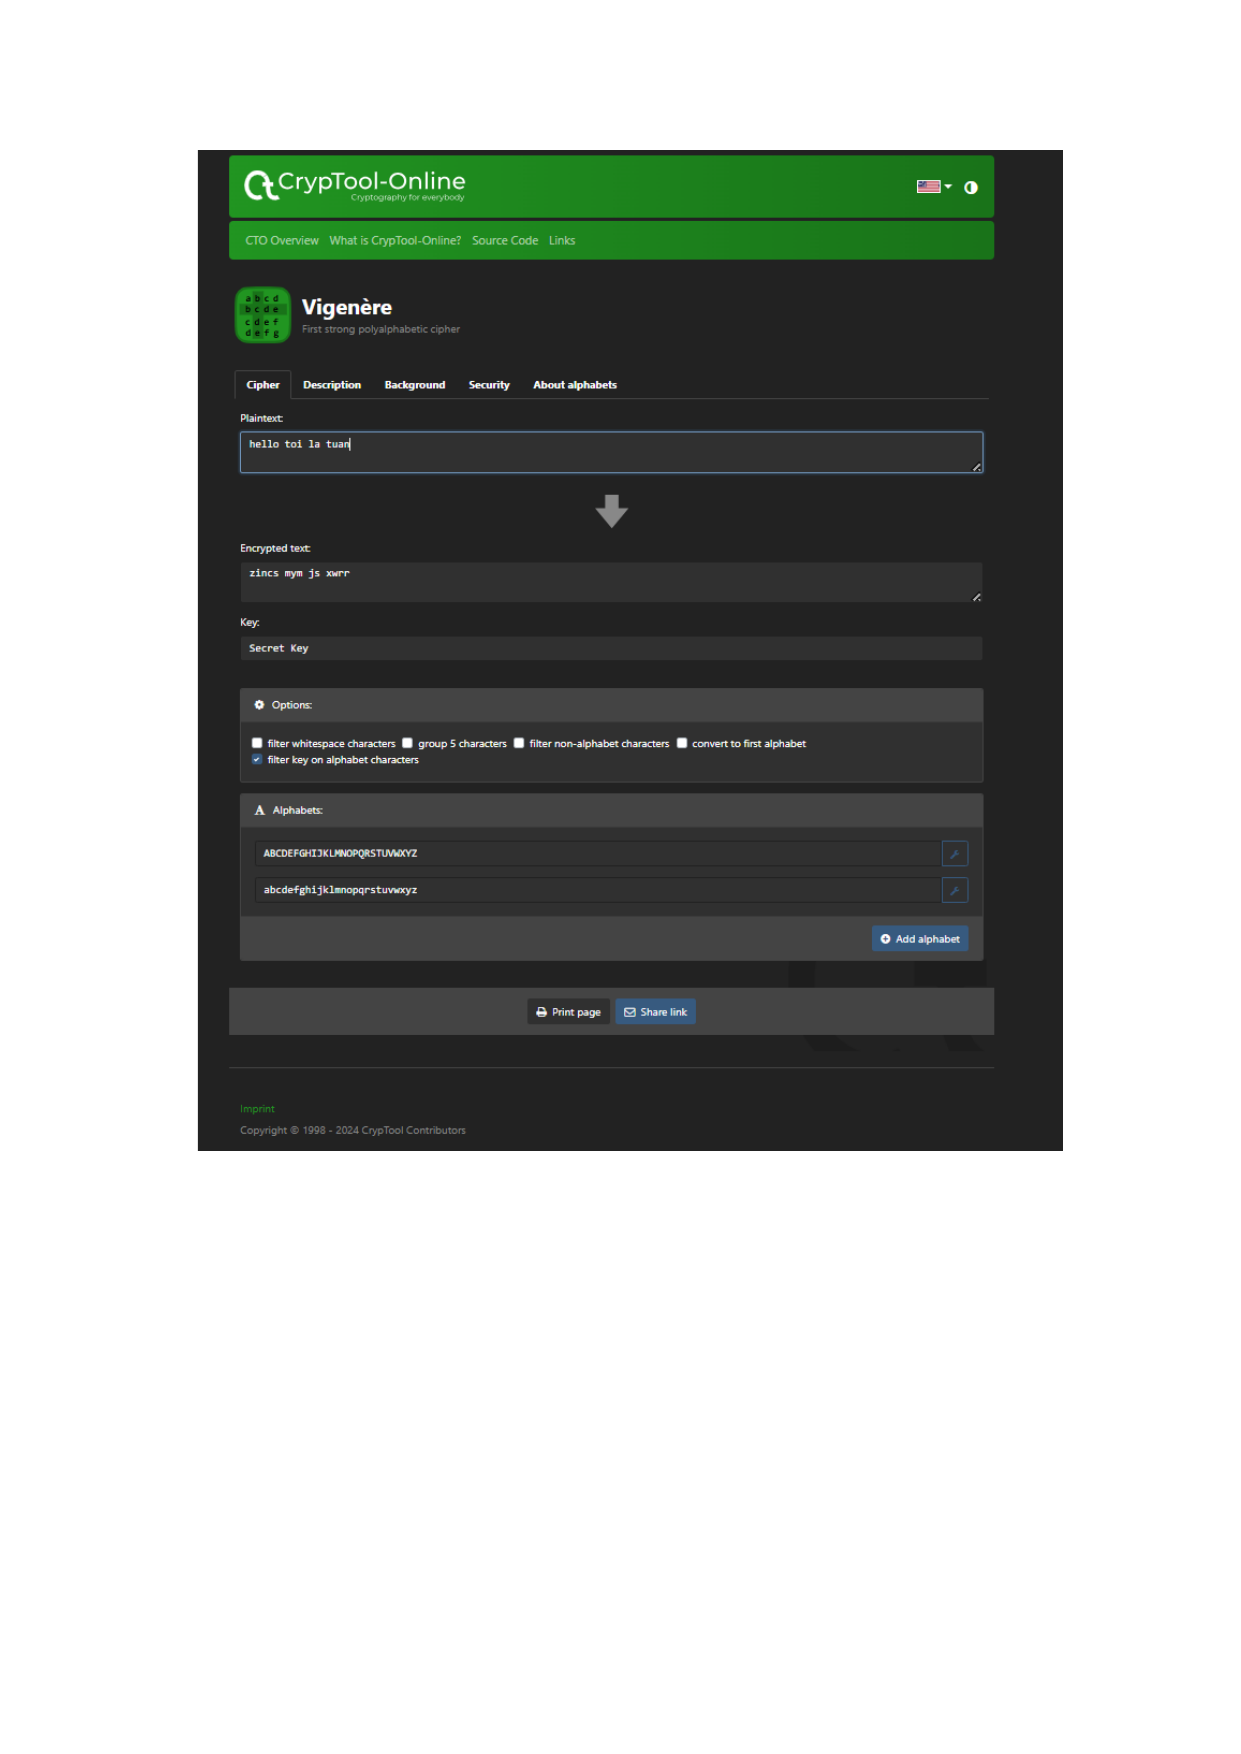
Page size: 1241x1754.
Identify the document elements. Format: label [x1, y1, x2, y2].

picture [197, 150, 1063, 1151]
